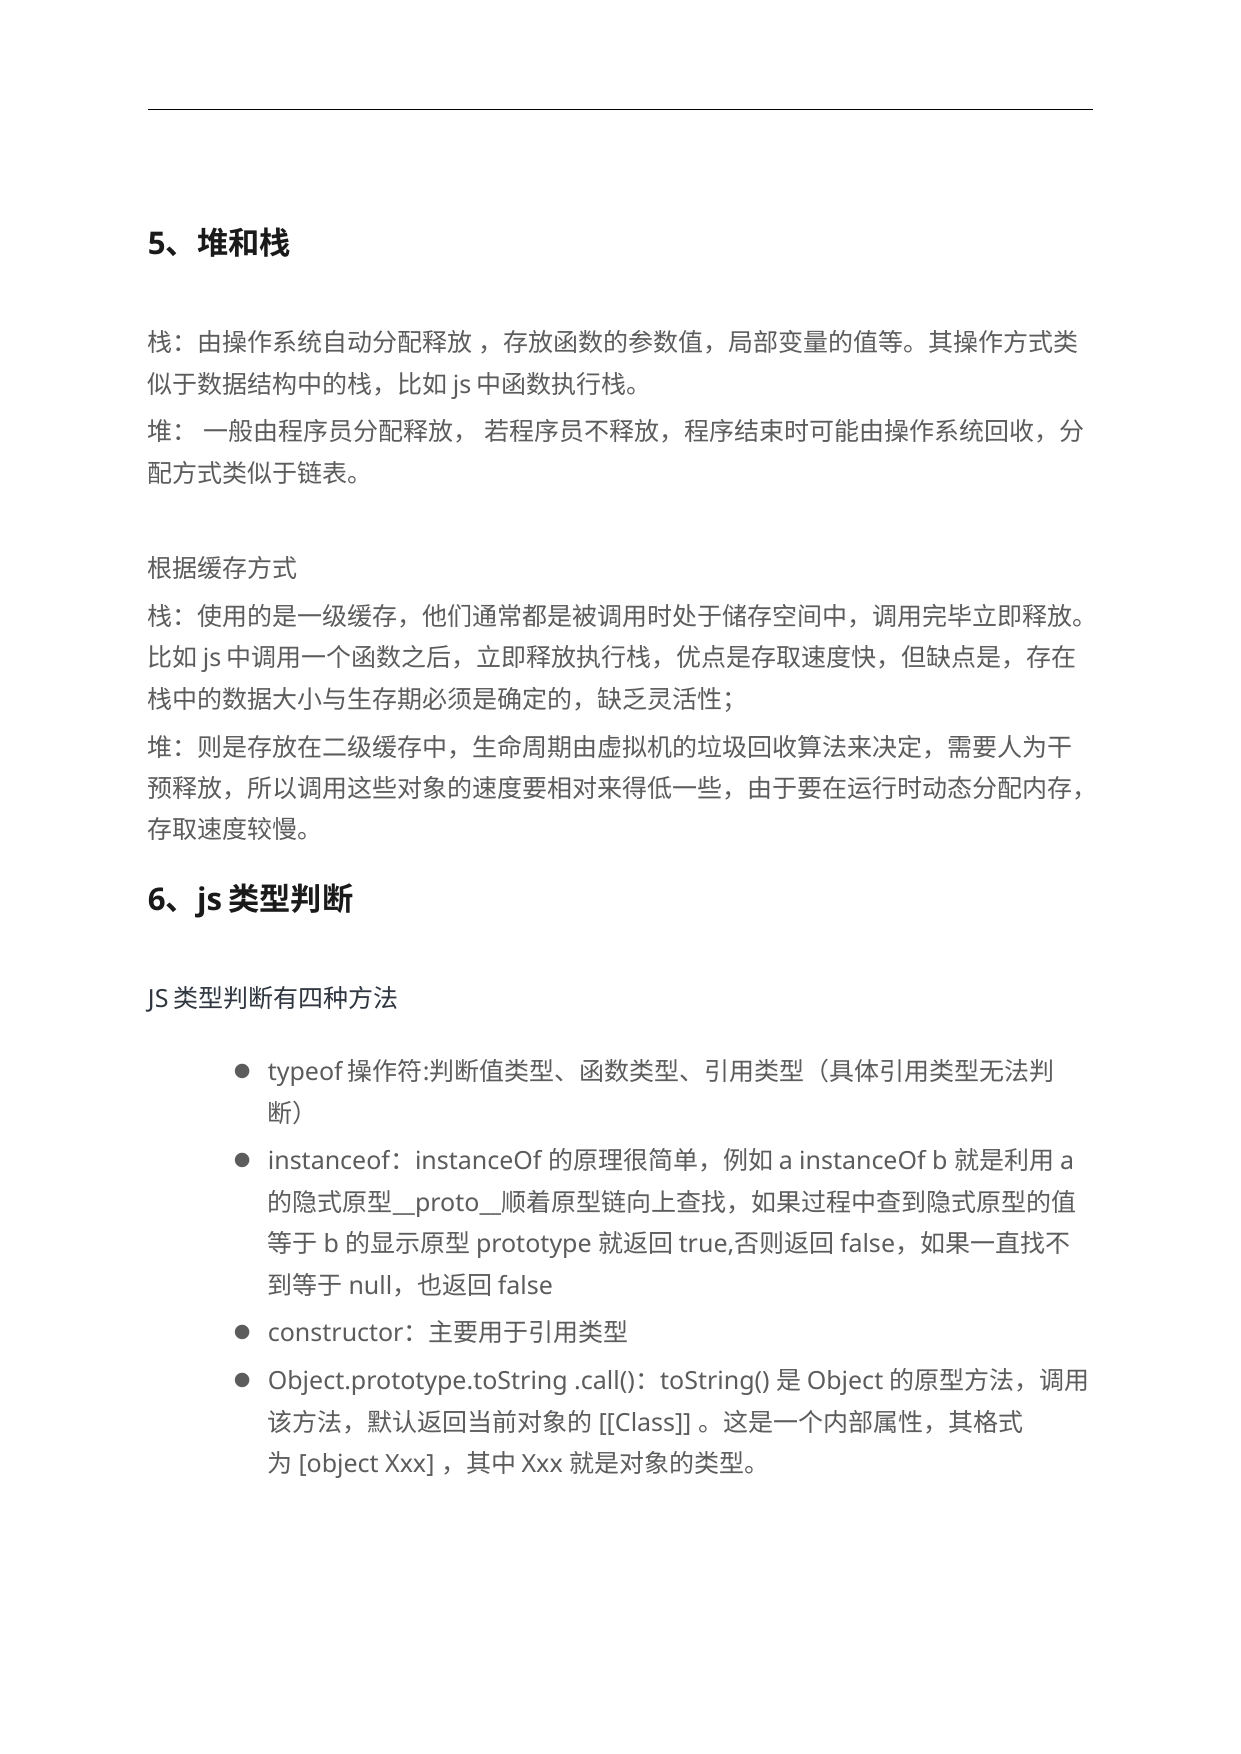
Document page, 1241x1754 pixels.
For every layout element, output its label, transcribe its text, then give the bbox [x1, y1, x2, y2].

text 堆： 一般由程序员分配释放， 若程序员不释放，程序结束时可能由操作系统回收，分配方式类似于链表。 [148, 409, 1093, 492]
list typeof操作符:判断值类型、函数类型、引用类型（具体引用类型无法判断） [233, 1049, 1093, 1132]
subtitle 5、堆和栈 [148, 199, 1093, 282]
text 堆：则是存放在二级缓存中，生命周期由虚拟机的垃圾回收算法来决定，需要人为干预释放，所以调用这些对象的速度要相对来得低一些，由于要在运行时动态分配内存，存取速度较慢。 [148, 724, 1093, 769]
text 根据缓存方式 [148, 546, 1093, 588]
text 栈：使用的是一级缓存，他们通常都是被调用时处于储存空间中，调用完毕立即释放。比如js中调用一个函数之后，立即释放执行栈，优点是存取速度快，但缺点是，存在栈中的数据大小与生存期必须是确定的，缺乏灵活性； [148, 633, 1093, 718]
list instanceof：instanceOf 的原理很简单，例如 a instanceOf b 就是利用 a 的隐式原型__proto__顺着原型链向上查找，如果过程中查到隐式原型的值等于 b 的显示原型 prototype 就返回 true,否则返回 false，如果一直找不到等于 null，也返回 false [233, 1138, 1093, 1304]
subtitle 6、js类型判断 [148, 855, 1093, 938]
text JS类型判断有四种方法 [148, 976, 1093, 1017]
text 堆：则是存放在二级缓存中，生命周期由虚拟机的垃圾回收算法来决定，需要人为干预释放，所以调用这些对象的速度要相对来得低一些，由于要在运行时动态分配内存，存取速度较慢。 [148, 805, 1093, 849]
text 栈：由操作系统自动分配释放 ，存放函数的参数值，局部变量的值等。其操作方式类似于数据结构中的栈，比如js中函数执行栈。 [148, 320, 1093, 403]
list constructor：主要用于引用类型 [233, 1310, 1093, 1352]
list Object.prototype.toString .call()：toString() 是 Object 的原型方法，调用该方法，默认返回当前对象的 [[Class]] 。这是一个内部属性，其格式为 [object Xxx] ，其中 Xxx 就是对象的类型。 [233, 1358, 1093, 1482]
